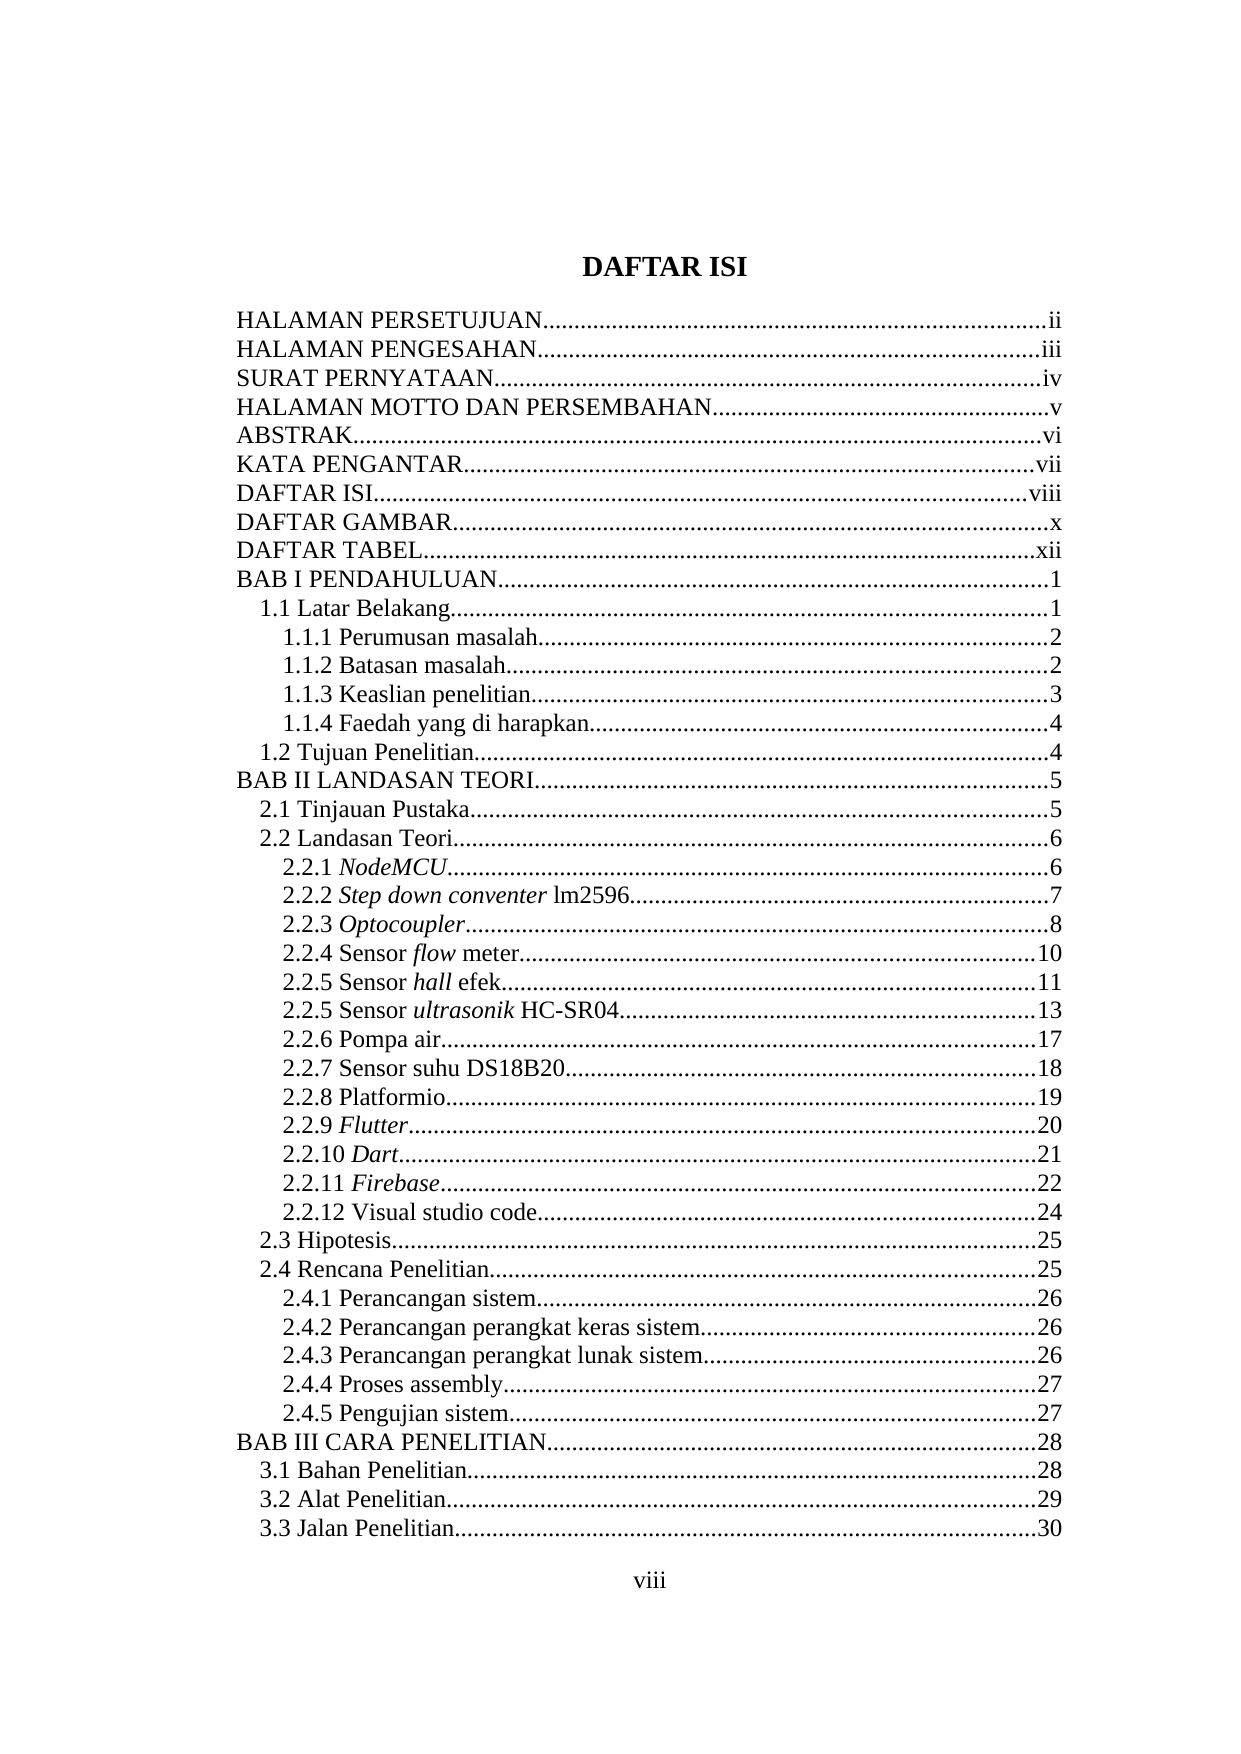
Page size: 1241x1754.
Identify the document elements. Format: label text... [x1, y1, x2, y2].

text DAFTAR GAMBAR x [236, 507, 1063, 535]
text 2.2.2 Step down conventer lm2596 7 [282, 880, 1063, 909]
text 2.2.1 NodeMCU 6 [282, 852, 1063, 880]
text 3.2 Alat Penelitian 29 [259, 1484, 1063, 1513]
text 2.2.11 Firebase 22 [282, 1168, 1063, 1197]
text 2.3 Hipotesis 25 [259, 1225, 1063, 1254]
text 2.2.10 Dart 21 [282, 1139, 1063, 1168]
text 2.2.5 Sensor ultrasonik HC-SR04 13 [282, 995, 1063, 1024]
text HALAMAN MOTTO DAN PERSEMBAHAN v [236, 392, 1063, 420]
text 1.1 Latar Belakang 1 [259, 593, 1063, 622]
text 2.4.4 Proses assembly 27 [282, 1369, 1063, 1398]
text BAB III CARA PENELITIAN 28 [236, 1427, 1063, 1455]
text 2.4.5 Pengujian sistem 27 [282, 1398, 1063, 1427]
text BAB I PENDAHULUAN 1 [236, 564, 1063, 593]
text 1.1.4 Faedah yang di harapkan 4 [282, 708, 1063, 737]
text 2.2.8 Platformio 19 [282, 1082, 1063, 1110]
text 2.4 Rencana Penelitian 25 [259, 1254, 1063, 1283]
subtitle DAFTAR ISI [266, 249, 1063, 282]
text BAB II LANDASAN TEORI 5 [236, 765, 1063, 794]
text 1.1.2 Batasan masalah 2 [282, 650, 1063, 679]
text 2.1 Tinjauan Pustaka 5 [259, 794, 1063, 823]
text 2.4.1 Perancangan sistem 26 [282, 1283, 1063, 1312]
text 3.1 Bahan Penelitian 28 [259, 1455, 1063, 1484]
text 2.2.3 Optocoupler 8 [282, 909, 1063, 938]
text DAFTAR TABEL xii [236, 535, 1063, 564]
text ABSTRAK vi [236, 420, 1063, 449]
text 2.2.4 Sensor flow meter 10 [282, 938, 1063, 967]
text 2.4.2 Perancangan perangkat keras sistem 26 [282, 1312, 1063, 1340]
text 3.3 Jalan Penelitian 30 [259, 1513, 1063, 1542]
text 2.4.3 Perancangan perangkat lunak sistem 26 [282, 1340, 1063, 1369]
text 2.2.6 Pompa air 17 [282, 1024, 1063, 1053]
text HALAMAN PERSETUJUAN ii [236, 305, 1063, 334]
text 2.2 Landasan Teori 6 [259, 823, 1063, 852]
text 2.2.9 Flutter 20 [282, 1110, 1063, 1139]
text 2.2.12 Visual studio code 24 [282, 1197, 1063, 1225]
text DAFTAR ISI viii [236, 478, 1063, 507]
text HALAMAN PENGESAHAN iii [236, 334, 1063, 363]
text 1.2 Tujuan Penelitian 4 [259, 737, 1063, 765]
text 2.2.7 Sensor suhu DS18B20 18 [282, 1053, 1063, 1082]
text KATA PENGANTAR vii [236, 449, 1063, 478]
text 2.2.5 Sensor hall efek 11 [282, 967, 1063, 995]
text SURAT PERNYATAAN iv [236, 363, 1063, 392]
text 1.1.3 Keaslian penelitian 3 [282, 679, 1063, 708]
text 1.1.1 Perumusan masalah 2 [282, 622, 1063, 650]
